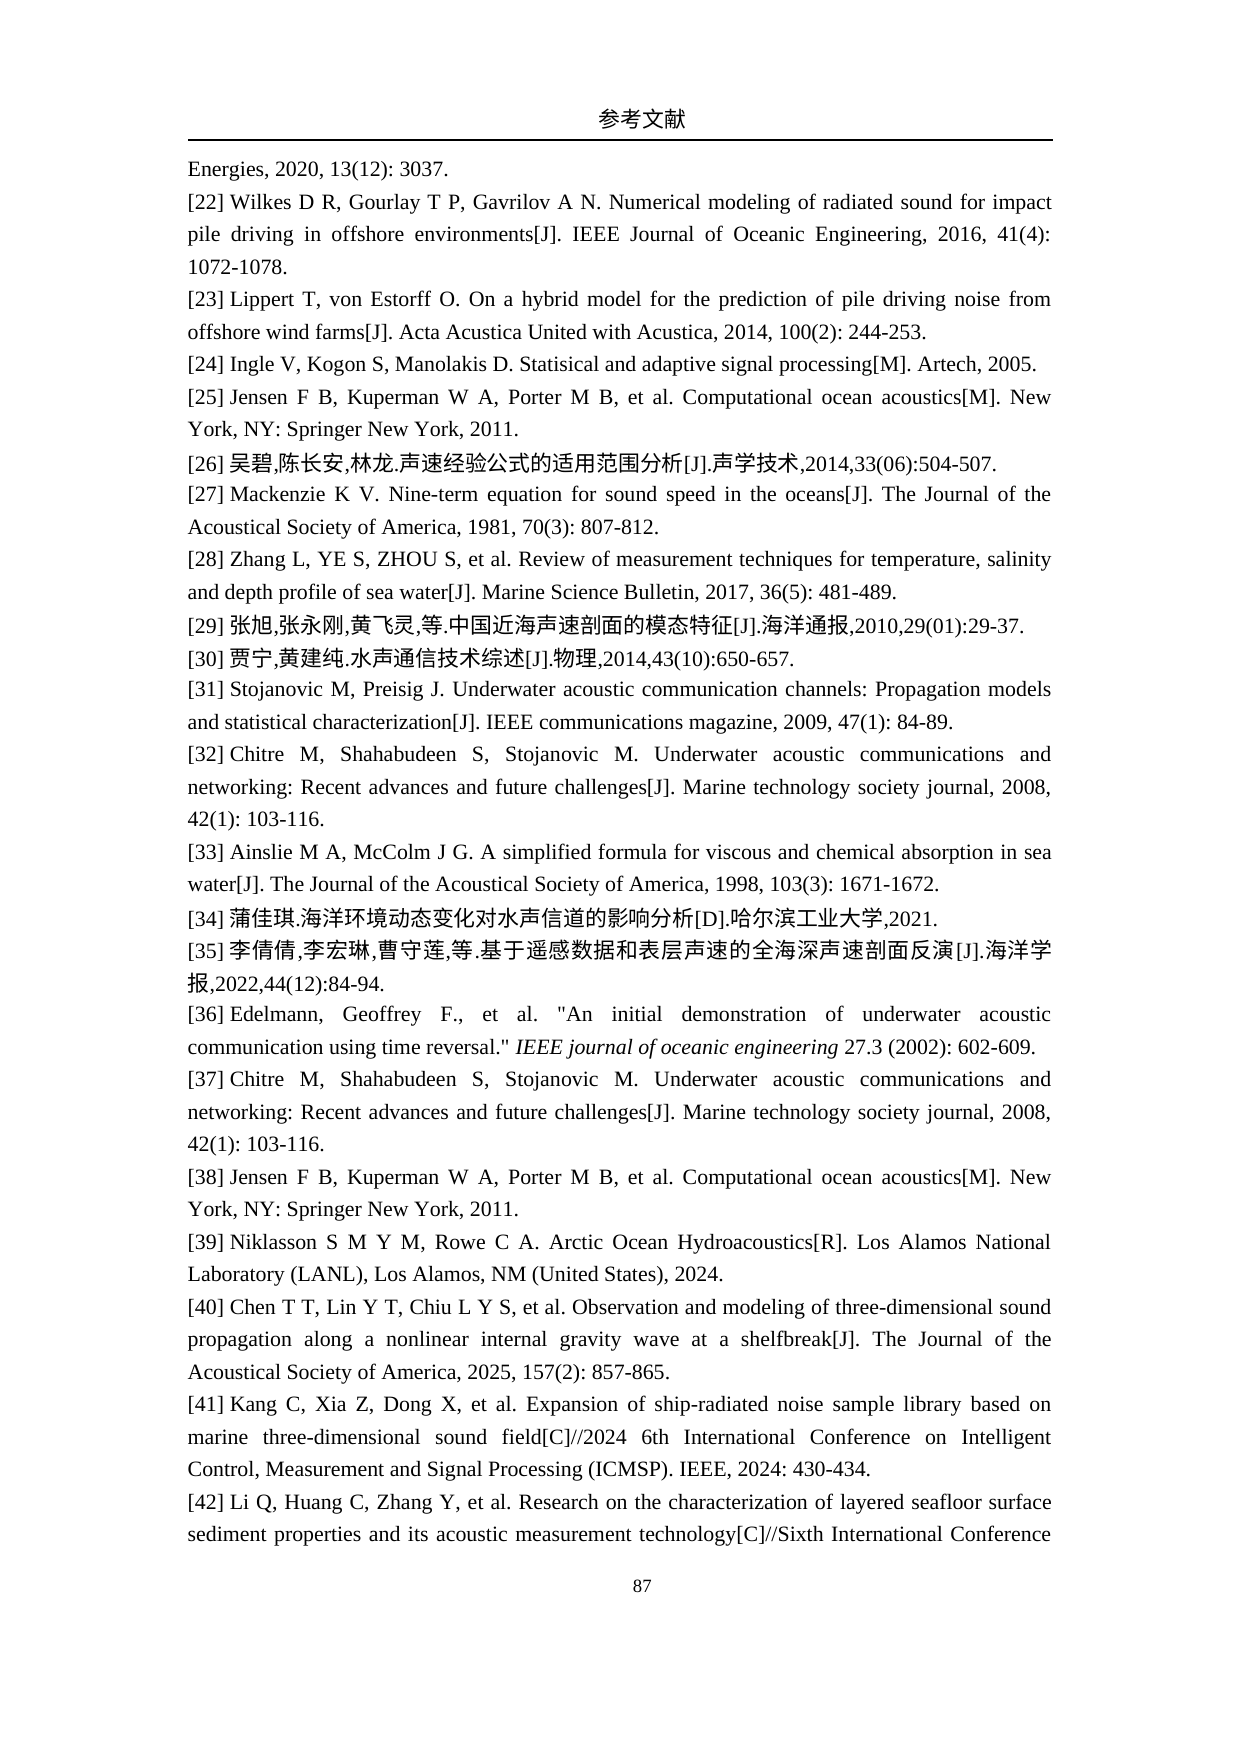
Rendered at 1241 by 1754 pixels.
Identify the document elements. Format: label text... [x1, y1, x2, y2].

list Chen T T, Lin Y T, Chiu L Y S, et al. Observation and modeling of three-dimensional sound propagation along a nonlinear internal gravity wave at a shelfbreak[J]. The Journal of the Acoustical Society of America, 2025, 157(2): 857-865. [187, 1290, 1053, 1350]
list Wilkes D R, Gourlay T P, Gavrilov A N. Numerical modeling of radiated sound for impact pile driving in offshore environments[J]. IEEE Journal of Oceanic Engineering, 2016, 41(4): 1072-1078. [187, 246, 1053, 283]
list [187, 153, 1053, 185]
list Lippert T, von Estorff O. On a hybrid model for the prediction of pile driving noise from offshore wind farms[J]. Acta Acustica United with Acustica, 2014, 100(2): 244-253. [187, 283, 1053, 348]
list Mackenzie K V. Nine‐term equation for sound speed in the oceans[J]. The Journal of the Acoustical Society of America, 1981, 70(3): 807-812. [187, 478, 1053, 543]
list Zhang L, YE S, ZHOU S, et al. Review of measurement techniques for temperature, salinity and depth profile of sea water[J]. Marine Science Bulletin, 2017, 36(5): 481-489. [187, 543, 1053, 608]
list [187, 1485, 1053, 1550]
list Ingle V, Kogon S, Manolakis D. Statisical and adaptive signal processing[M]. Artech, 2005. [187, 348, 1053, 380]
list Chitre M, Shahabudeen S, Stojanovic M. Underwater acoustic communications and networking: Recent advances and future challenges[J]. Marine technology society journal, 2008, 42(1): 103-116. [187, 1063, 1053, 1160]
list Jensen F B, Kuperman W A, Porter M B, et al. Computational ocean acoustics[M]. New York, NY: Springer New York, 2011. [187, 1160, 1053, 1225]
list Jensen F B, Kuperman W A, Porter M B, et al. Computational ocean acoustics[M]. New York, NY: Springer New York, 2011. [187, 380, 1053, 445]
list Stojanovic M, Preisig J. Underwater acoustic communication channels: Propagation models and statistical characterization[J]. IEEE communications magazine, 2009, 47(1): 84-89. [187, 673, 1053, 738]
list 张旭,张永刚,黄飞灵,等.中国近海声速剖面的模态特征[J].海洋通报,2010,29(01):29-37. [849, 608, 1053, 640]
list Wilkes D R, Gourlay T P, Gavrilov A N. Numerical modeling of radiated sound for impact pile driving in offshore environments[J]. IEEE Journal of Oceanic Engineering, 2016, 41(4): 1072-1078. [187, 185, 1053, 245]
list 李倩倩,李宏琳,曹守莲,等.基于遥感数据和表层声速的全海深声速剖面反演[J].海洋学报,2022,44(12):84-94. [187, 933, 1053, 998]
list 蒲佳琪.海洋环境动态变化对水声信道的影响分析[D].哈尔滨工业大学,2021. [187, 900, 1053, 933]
list Kang C, Xia Z, Dong X, et al. Expansion of ship-radiated noise sample library based on marine three-dimensional sound field[C]//2024 6th International Conference on Intelligent Control, Measurement and Signal Processing (ICMSP). IEEE, 2024: 430-434. [187, 1388, 1053, 1485]
list Edelmann, Geoffrey F., et al. "An initial demonstration of underwater acoustic communication using time reversal." IEEE journal of oceanic engineering 27.3 (2002): 602-609. [187, 998, 1053, 1063]
list Chitre M, Shahabudeen S, Stojanovic M. Underwater acoustic communications and networking: Recent advances and future challenges[J]. Marine technology society journal, 2008, 42(1): 103-116. [187, 738, 1053, 835]
list Niklasson S M Y M, Rowe C A. Arctic Ocean Hydroacoustics[R]. Los Alamos National Laboratory (LANL), Los Alamos, NM (United States), 2024. [187, 1225, 1053, 1290]
list 吴碧,陈长安,林龙.声速经验公式的适用范围分析[J].声学技术,2014,33(06):504-507. [187, 445, 1053, 478]
list Chen T T, Lin Y T, Chiu L Y S, et al. Observation and modeling of three-dimensional sound propagation along a nonlinear internal gravity wave at a shelfbreak[J]. The Journal of the Acoustical Society of America, 2025, 157(2): 857-865. [187, 1351, 1053, 1388]
list Ainslie M A, McColm J G. A simplified formula for viscous and chemical absorption in sea water[J]. The Journal of the Acoustical Society of America, 1998, 103(3): 1671-1672. [187, 835, 1053, 900]
list 贾宁,黄建纯.水声通信技术综述[J].物理,2014,43(10):650-657. [187, 640, 1053, 673]
